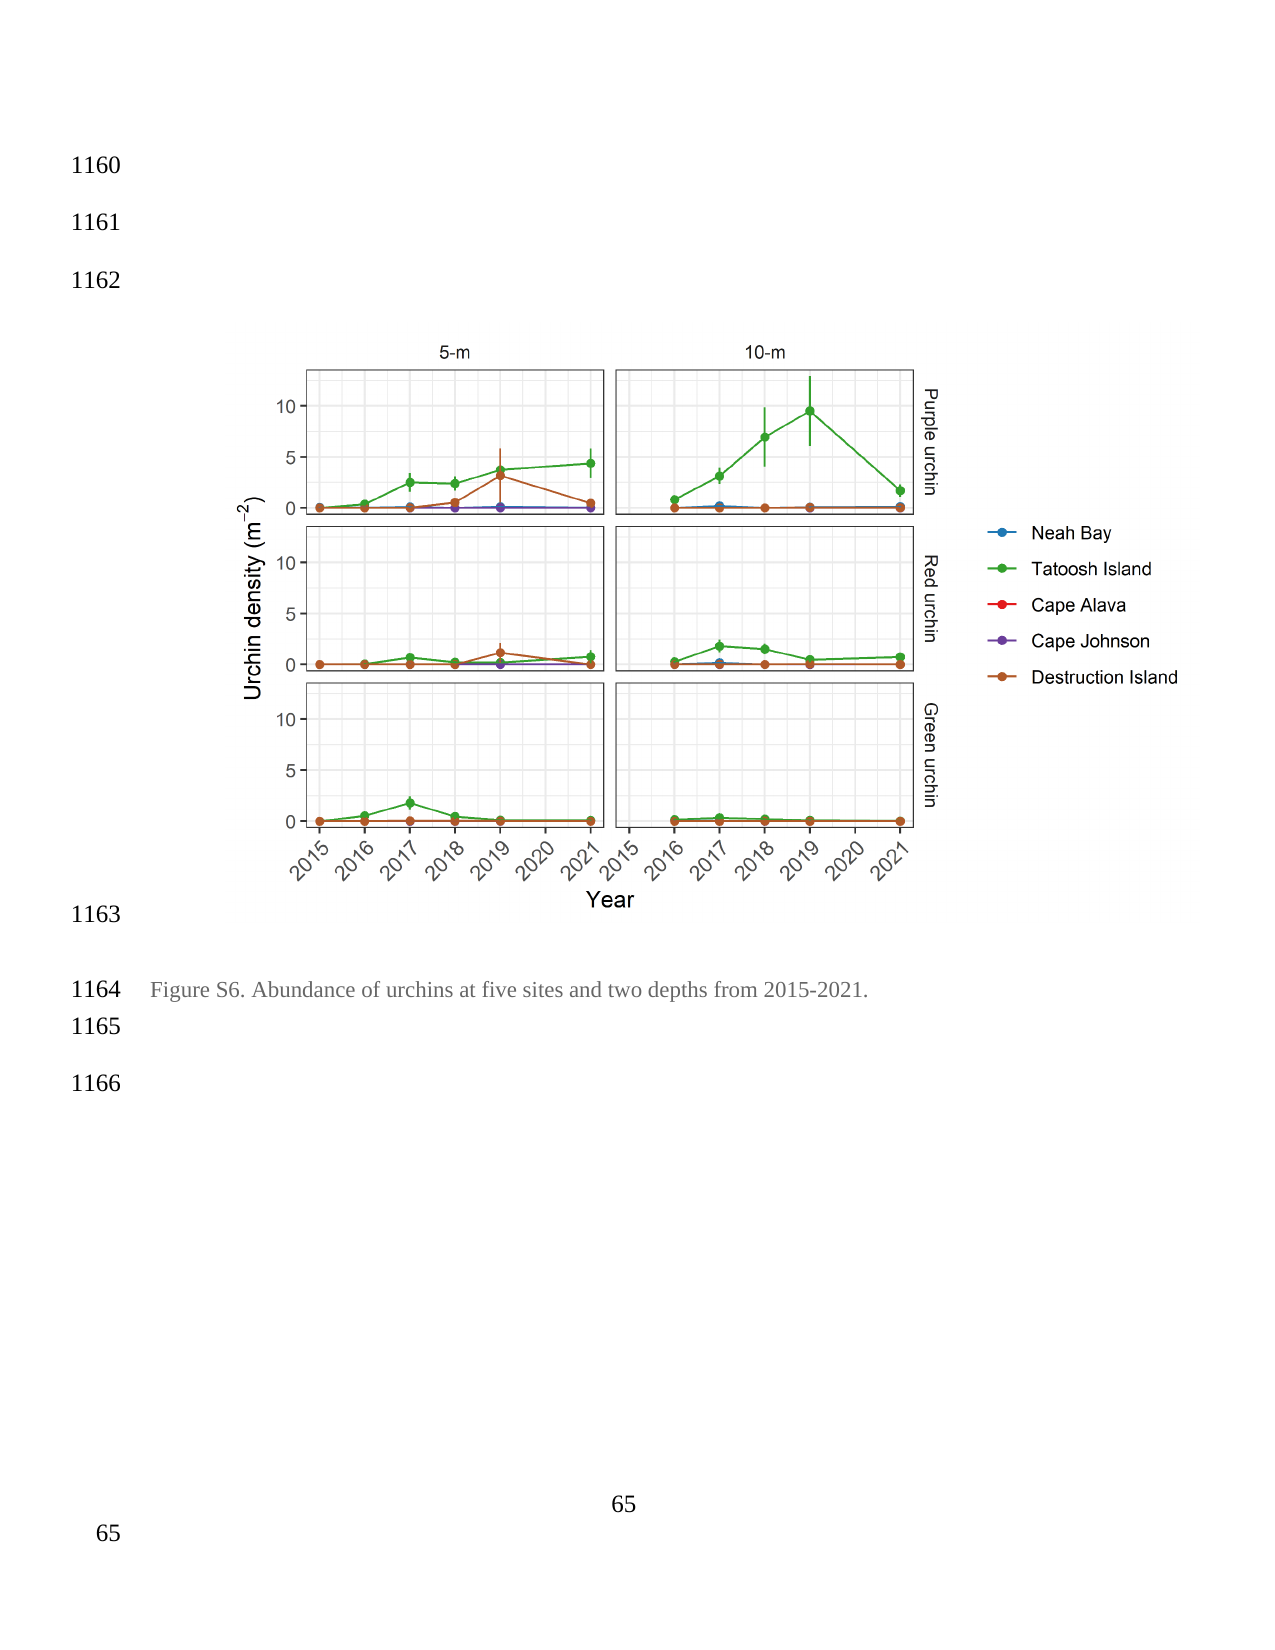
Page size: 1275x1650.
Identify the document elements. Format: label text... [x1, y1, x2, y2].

picture [225, 322, 1200, 923]
subtitle Figure S6. Abundance of urchins at five sites and two depths from 2015-2021. [150, 976, 1022, 1003]
